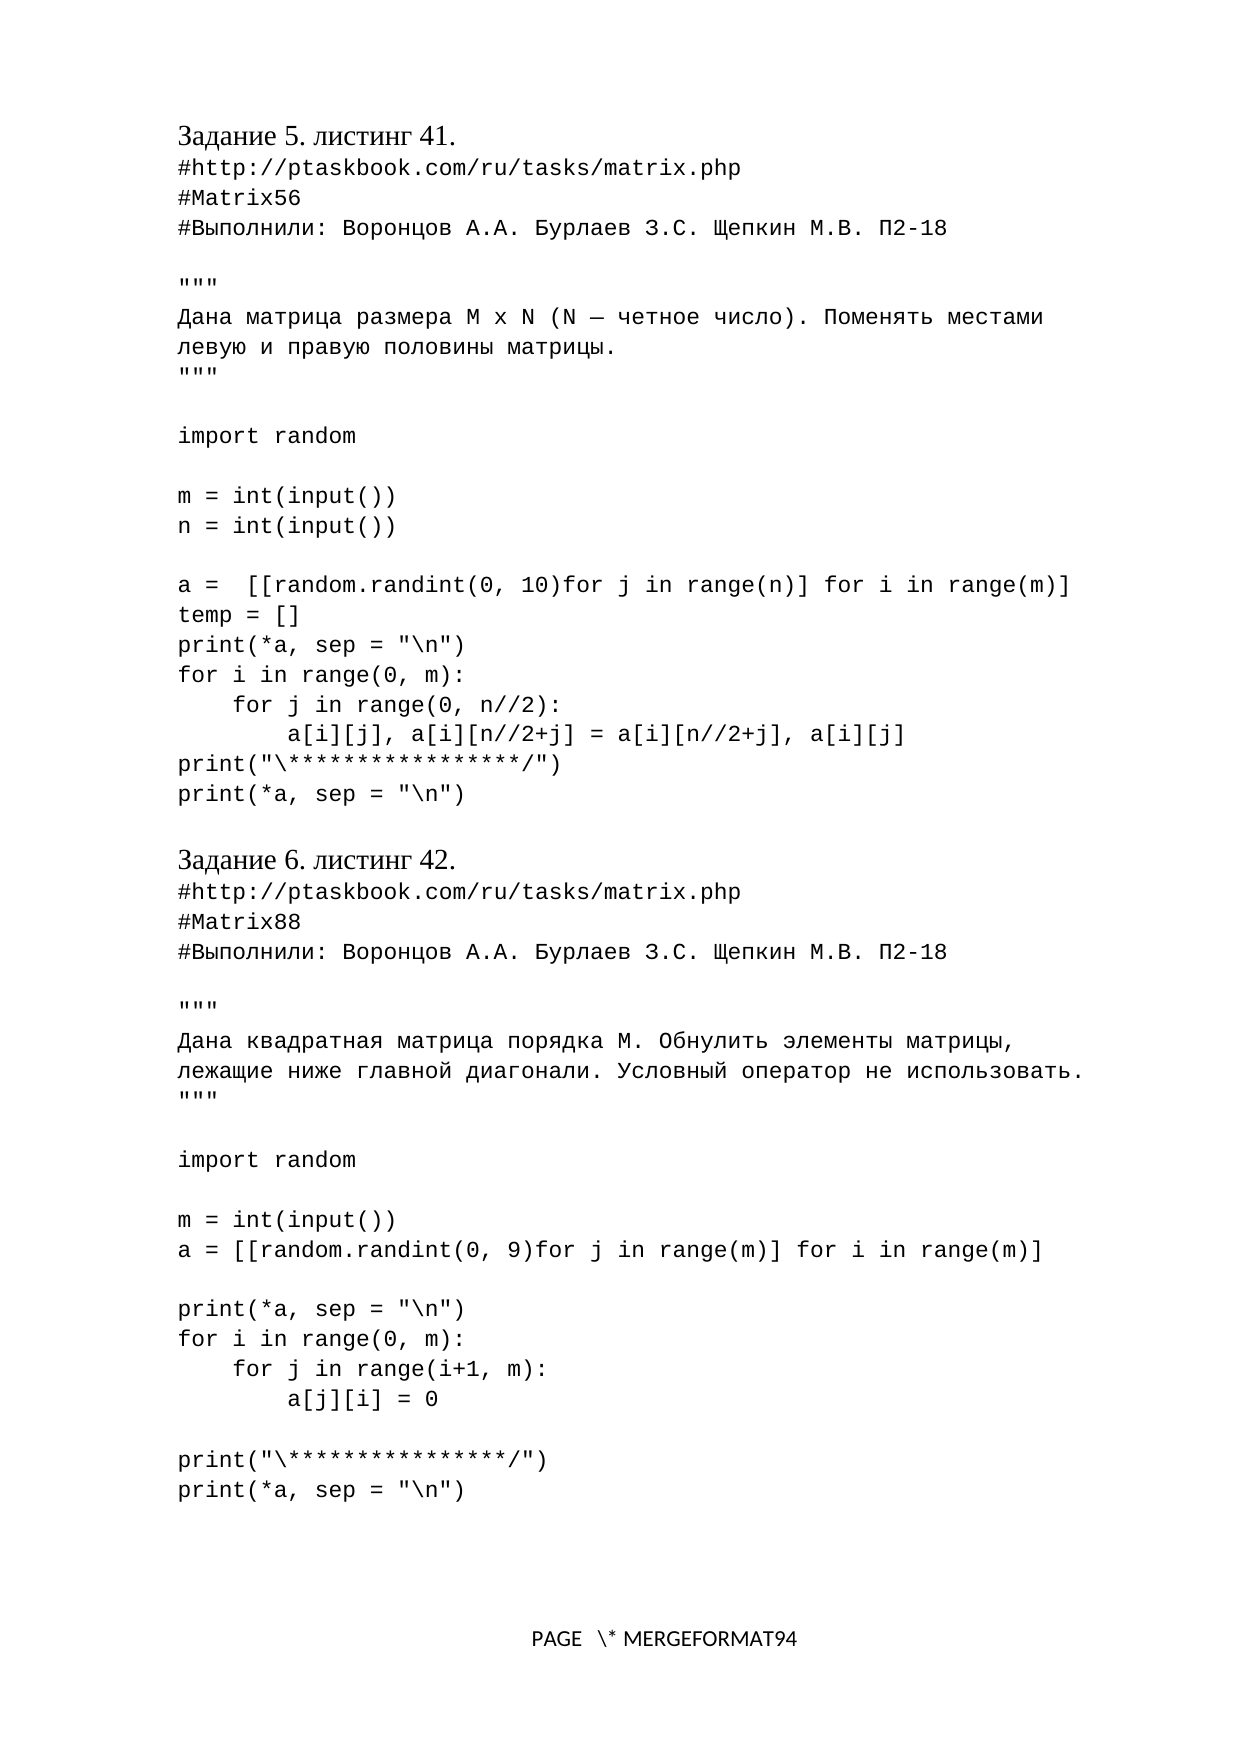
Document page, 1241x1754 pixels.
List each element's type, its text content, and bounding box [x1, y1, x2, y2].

text Дана квадратная матрица порядка M. Обнулить элементы матрицы, [177, 1029, 1152, 1055]
text print(*a, sep = "\n") [177, 1297, 1152, 1323]
text print(*a, sep = "\n") [177, 782, 1152, 808]
text """ [177, 276, 1152, 302]
text левую и правую половины матрицы. [177, 335, 1152, 361]
text print("\****************/") [177, 1449, 1152, 1475]
text #Matrix88 [177, 910, 1152, 936]
text Дана матрица размера M x N (N — четное число). Поменять местами [177, 306, 1152, 332]
text m = int(input()) [177, 484, 1152, 510]
text a = [[random.randint(0, 9)for j in range(m)] for i in range(m)] [177, 1238, 1152, 1264]
text #Выполнили: Воронцов А.А. Бурлаев З.С. Щепкин М.В. П2-18 [177, 216, 1152, 242]
text #http://ptaskbook.com/ru/tasks/matrix.php [177, 880, 1152, 906]
text лежащие ниже главной диагонали. Условный оператор не использовать. [177, 1059, 1152, 1085]
text Задание 6. листинг 42. [177, 842, 1152, 875]
text #Matrix56 [177, 186, 1152, 212]
text Задание 5. листинг 41. [177, 118, 1152, 152]
text import random [177, 425, 1152, 451]
text """ [177, 999, 1152, 1026]
text print(*a, sep = "\n") [177, 633, 1152, 659]
text n = int(input()) [177, 514, 1152, 540]
text #http://ptaskbook.com/ru/tasks/matrix.php [177, 157, 1152, 183]
text a[i][j], a[i][n//2+j] = a[i][n//2+j], a[i][j] [177, 723, 1152, 749]
text print(*a, sep = "\n") [177, 1479, 1152, 1504]
text a = [[random.randint(0, 10)for j in range(n)] for i in range(m)] [177, 574, 1152, 600]
text for j in range(i+1, m): [177, 1357, 1152, 1383]
text for i in range(0, m): [177, 1327, 1152, 1353]
text for i in range(0, m): [177, 663, 1152, 689]
text import random [177, 1148, 1152, 1174]
text print("\*****************/") [177, 752, 1152, 778]
text """ [177, 365, 1152, 391]
text a[j][i] = 0 [177, 1387, 1152, 1413]
text for j in range(0, n//2): [177, 693, 1152, 719]
text m = int(input()) [177, 1208, 1152, 1234]
text #Выполнили: Воронцов А.А. Бурлаев З.С. Щепкин М.В. П2-18 [177, 940, 1152, 966]
text temp = [] [177, 603, 1152, 629]
text """ [177, 1089, 1152, 1115]
